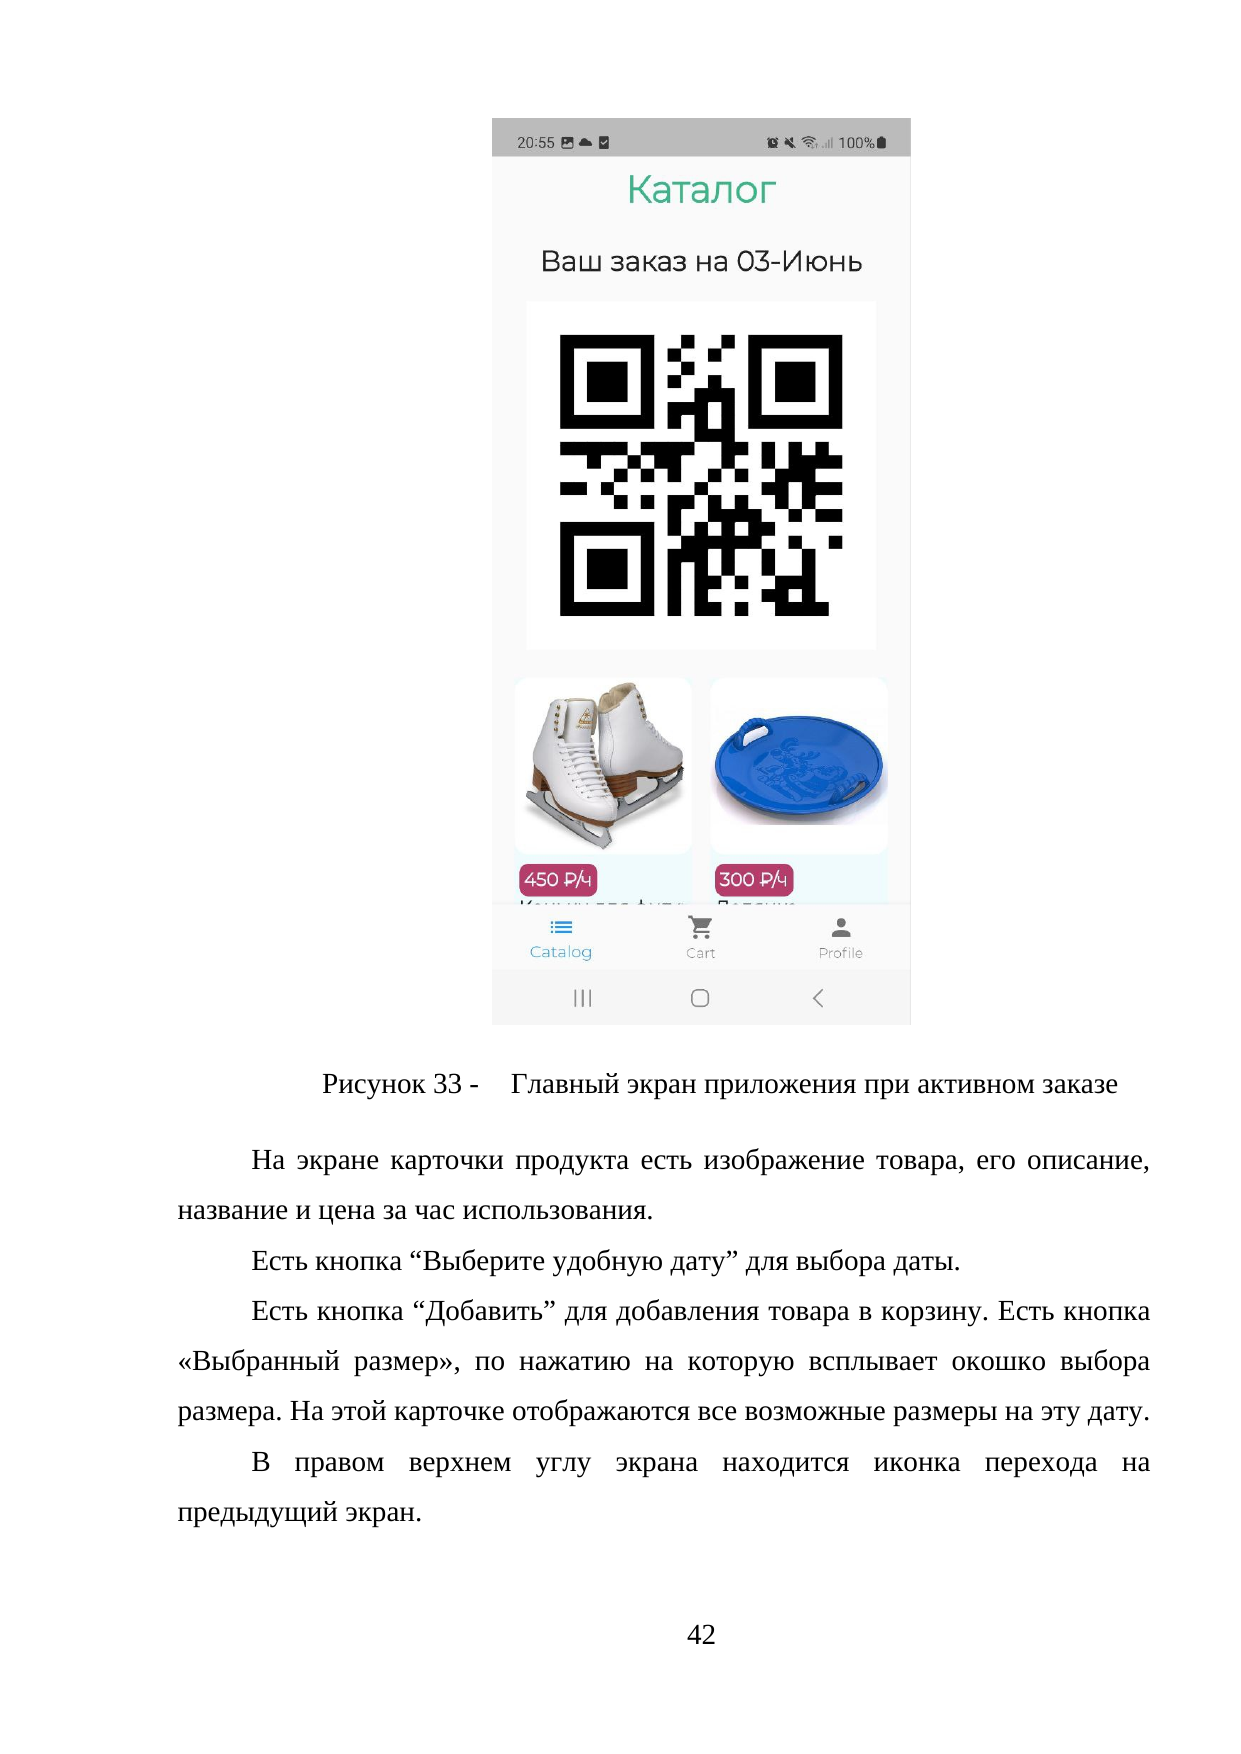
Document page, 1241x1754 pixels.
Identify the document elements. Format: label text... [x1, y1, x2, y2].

text Главный экран приложения при активном заказе [288, 1067, 1152, 1100]
text В правом верхнем углу экрана находится иконка перехода на предыдущий экран. [177, 1444, 1152, 1528]
picture [492, 118, 911, 1025]
text Есть кнопка “Выберите удобную дату” для выбора даты. [177, 1243, 1152, 1276]
text На экране карточки продукта есть изображение товара, его описание, название и цена за час использования. [177, 1142, 1152, 1226]
text Есть кнопка “Добавить” для добавления товара в корзину. Есть кнопка «Выбранный размер», по нажатию на которую всплывает окошко выбора размера. На этой карточке отображаются все возможные размеры на эту дату. [177, 1293, 1152, 1427]
